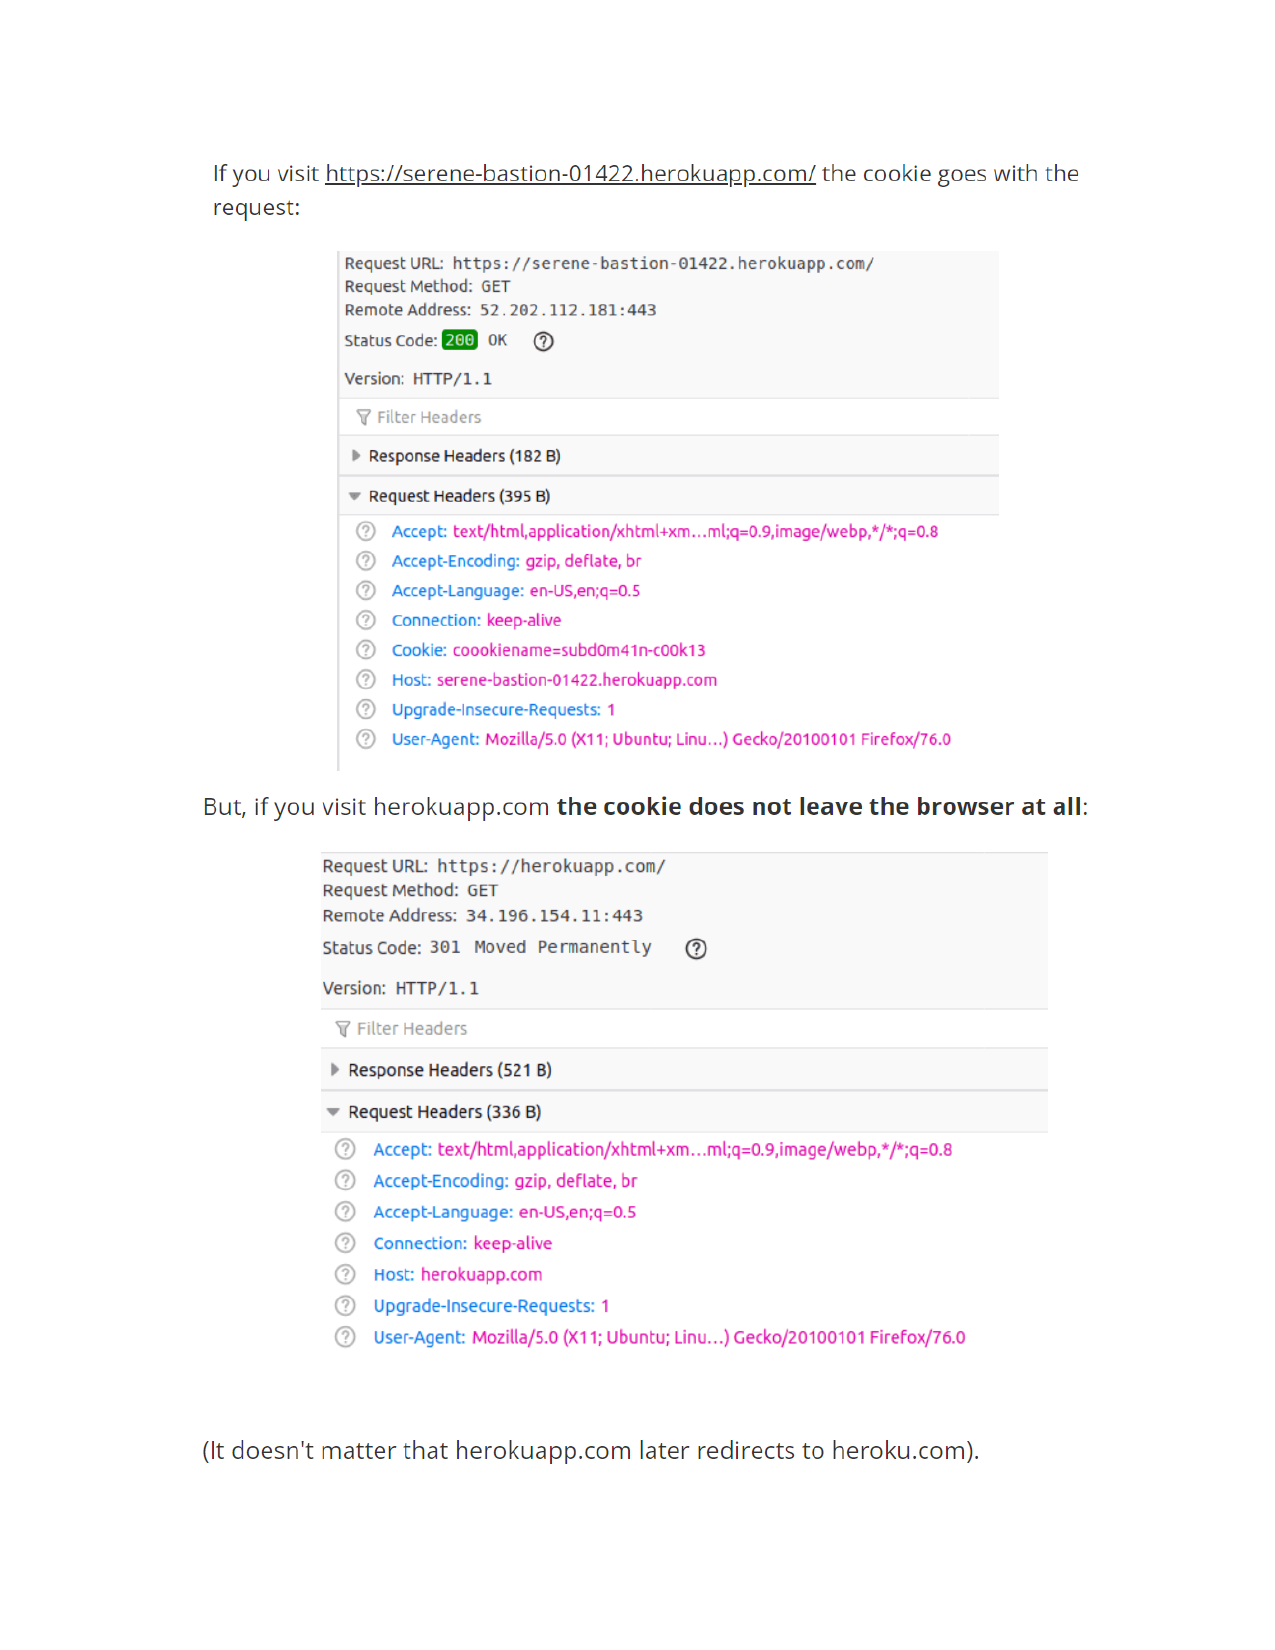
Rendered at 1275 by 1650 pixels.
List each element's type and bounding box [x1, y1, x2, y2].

picture [187, 775, 1088, 1491]
picture [187, 150, 1088, 771]
